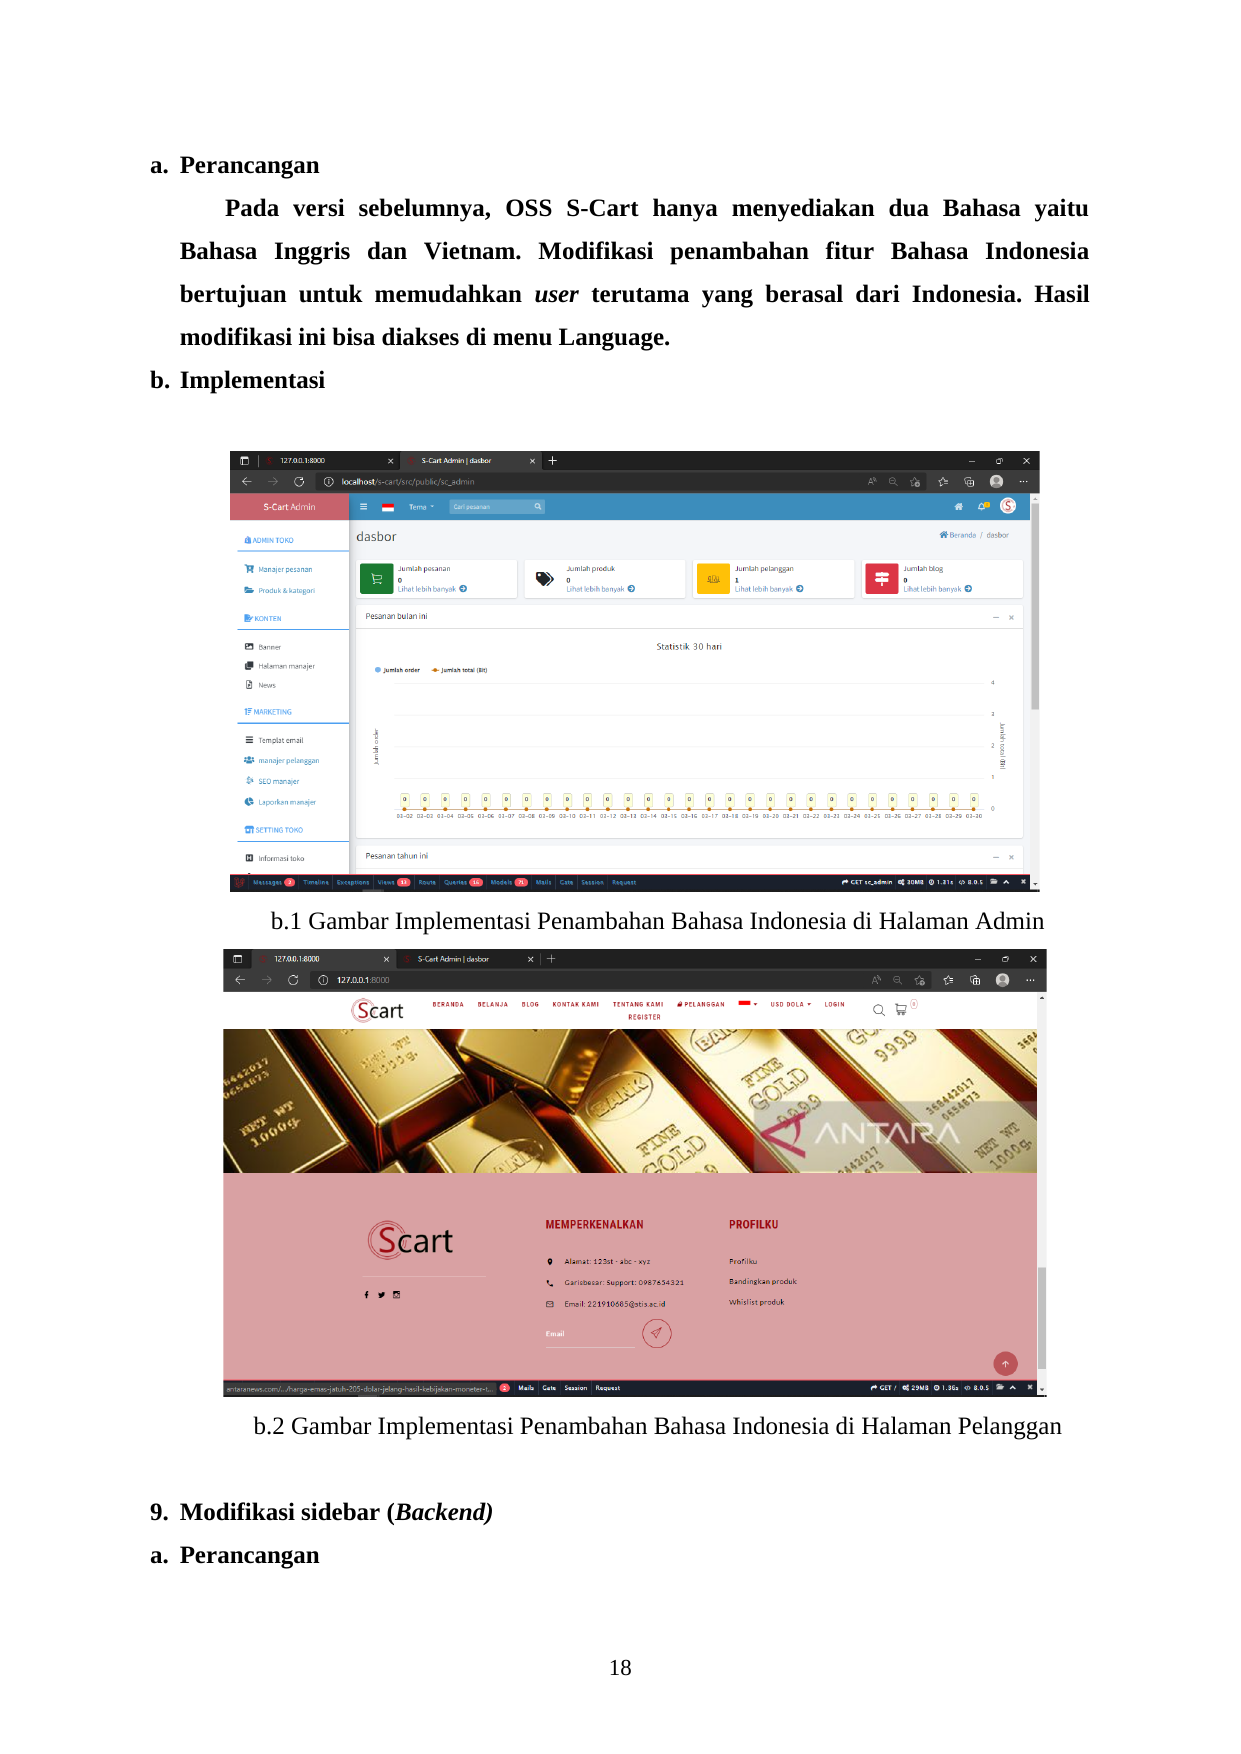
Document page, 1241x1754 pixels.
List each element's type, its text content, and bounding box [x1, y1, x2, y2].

text Pada versi sebelumnya, OSS S-Cart hanya menyediakan dua Bahasa yaitu Bahasa Inggris dan Vietnam. Modifikasi penambahan fitur Bahasa Indonesia bertujuan untuk memudahkan user terutama yang berasal dari Indonesia. Hasil modifikasi ini bisa diakses di menu Language. [179, 193, 1090, 351]
list Perancangan [150, 1540, 1090, 1569]
text b.1 Gambar Implementasi Penambahan Bahasa Indonesia di Halaman Admin [225, 906, 1090, 935]
picture [223, 949, 1047, 1397]
text b.2 Gambar Implementasi Penambahan Bahasa Indonesia di Halaman Pelanggan [225, 1411, 1090, 1440]
list Modifikasi sidebar (Backend) [150, 1497, 1090, 1526]
list Perancangan [150, 150, 1090, 179]
list Implementasi [150, 366, 1090, 394]
picture [230, 451, 1040, 892]
